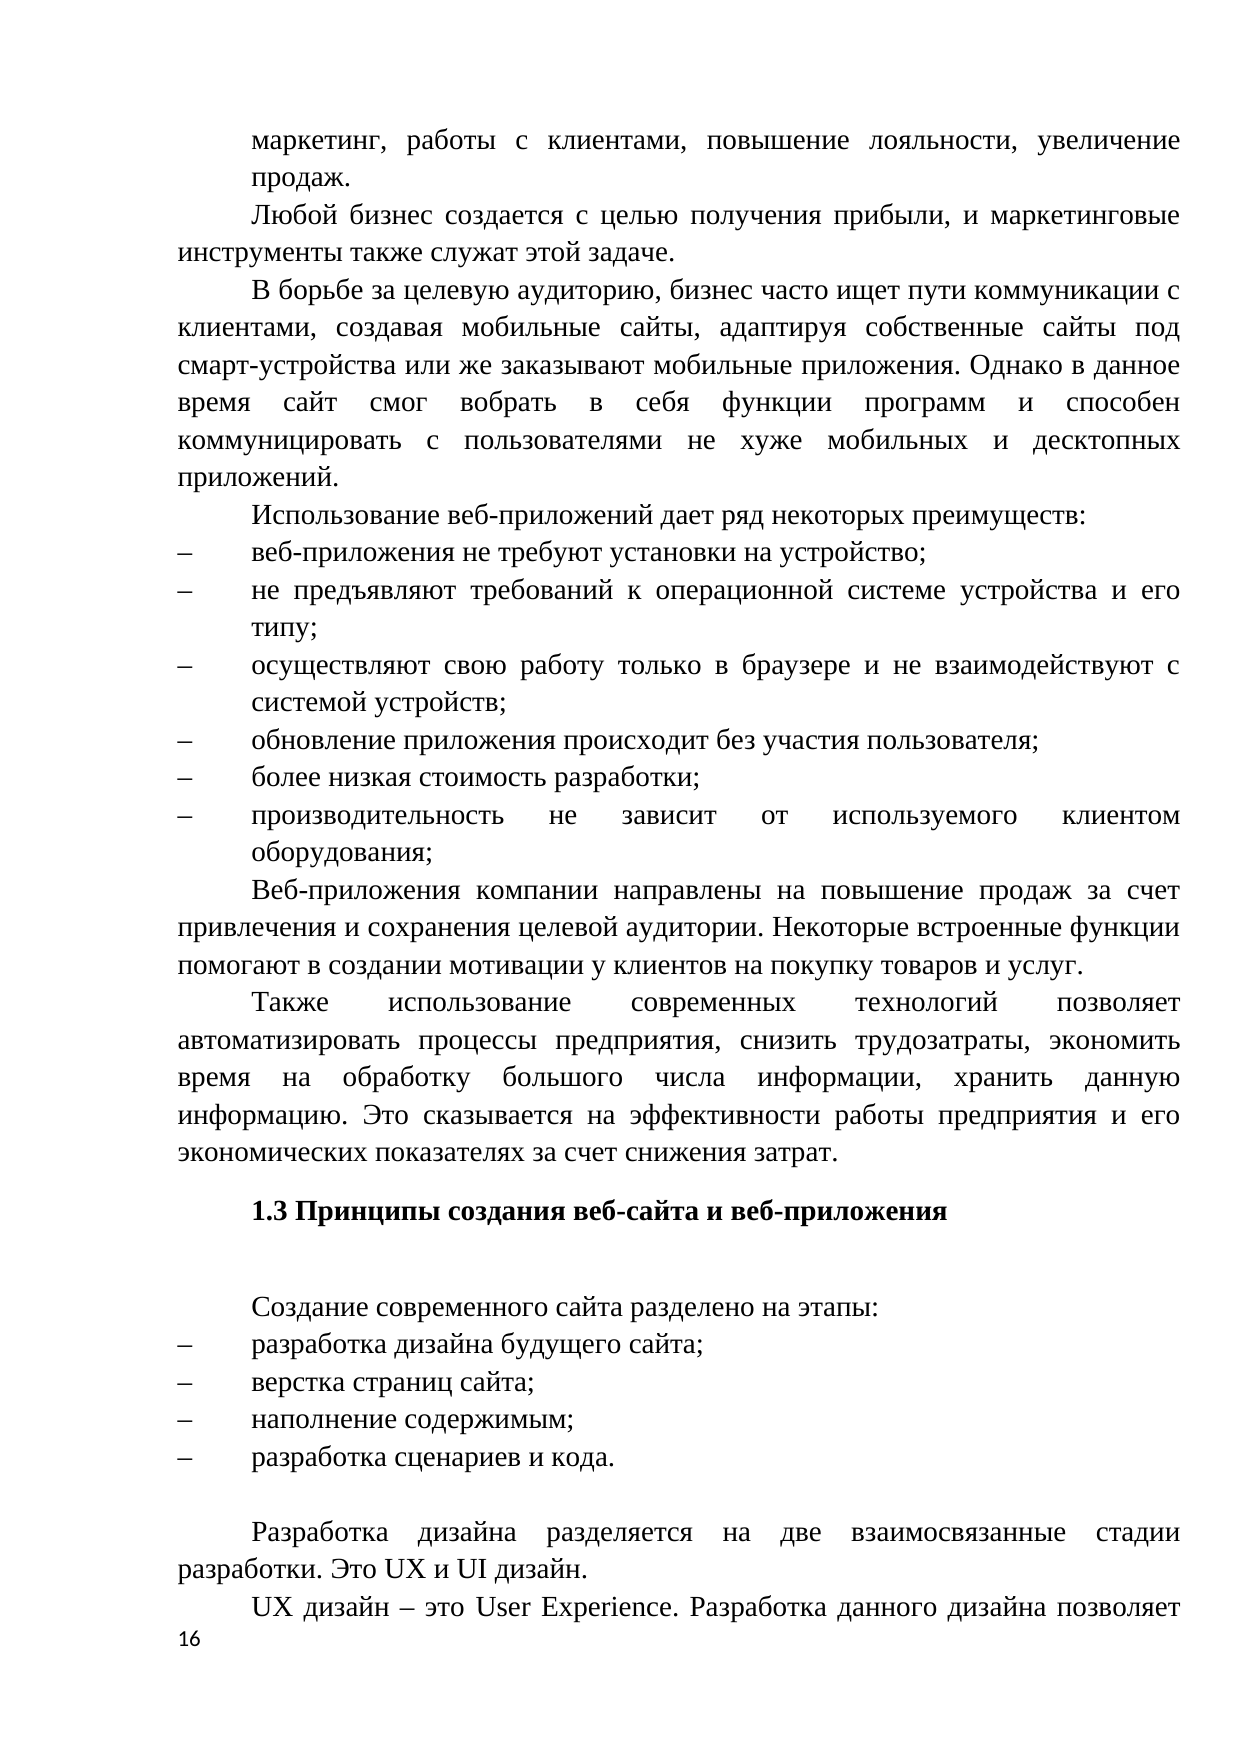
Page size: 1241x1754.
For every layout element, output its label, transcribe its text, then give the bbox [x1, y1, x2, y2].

list производительность не зависит от используемого клиентом оборудования; [177, 793, 1181, 868]
list более низкая стоимость разработки; [177, 756, 1181, 793]
text В борьбе за целевую аудиторию, бизнес часто ищет пути коммуникации с клиентами, создавая мобильные сайты, адаптируя собственные сайты под смарт-устройства или же заказывают мобильные приложения. Однако в данное время сайт смог вобрать в себя функции программ и способен коммуницировать с пользователями не хуже мобильных и десктопных приложений. [177, 268, 1181, 493]
list разработка дизайна будущего сайта; [177, 1322, 1181, 1360]
text Также использование современных технологий позволяет автоматизировать процессы предприятия, снизить трудозатраты, экономить время на обработку большого числа информации, хранить данную информацию. Это сказывается на эффективности работы предприятия и его экономических показателях за счет снижения затрат. [177, 981, 1181, 1168]
list не предъявляют требований к операционной системе устройства и его типу; [177, 568, 1181, 643]
text Создание современного сайта разделено на этапы: [177, 1285, 1181, 1322]
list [177, 118, 1181, 193]
list обновление приложения происходит без участия пользователя; [177, 718, 1181, 756]
text Любой бизнес создается с целью получения прибыли, и маркетинговые инструменты также служат этой задаче. [177, 193, 1181, 268]
list наполнение содержимым; [177, 1397, 1181, 1435]
subtitle 1.3 Принципы создания веб-сайта и веб-приложения [177, 1189, 1181, 1226]
list верстка страниц сайта; [177, 1360, 1181, 1397]
list осуществляют свою работу только в браузере и не взаимодействуют с системой устройств; [177, 643, 1181, 718]
text Использование веб-приложений дает ряд некоторых преимуществ: [177, 493, 1181, 531]
text Разработка дизайна разделяется на две взаимосвязанные стадии разработки. Это UX и UI дизайн. [177, 1510, 1181, 1585]
list разработка сценариев и кода. [177, 1435, 1181, 1472]
text Веб-приложения компании направлены на повышение продаж за счет привлечения и сохранения целевой аудитории. Некоторые встроенные функции помогают в создании мотивации у клиентов на покупку товаров и услуг. [177, 868, 1181, 981]
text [177, 1585, 1181, 1622]
list веб-приложения не требуют установки на устройство; [177, 531, 1181, 568]
